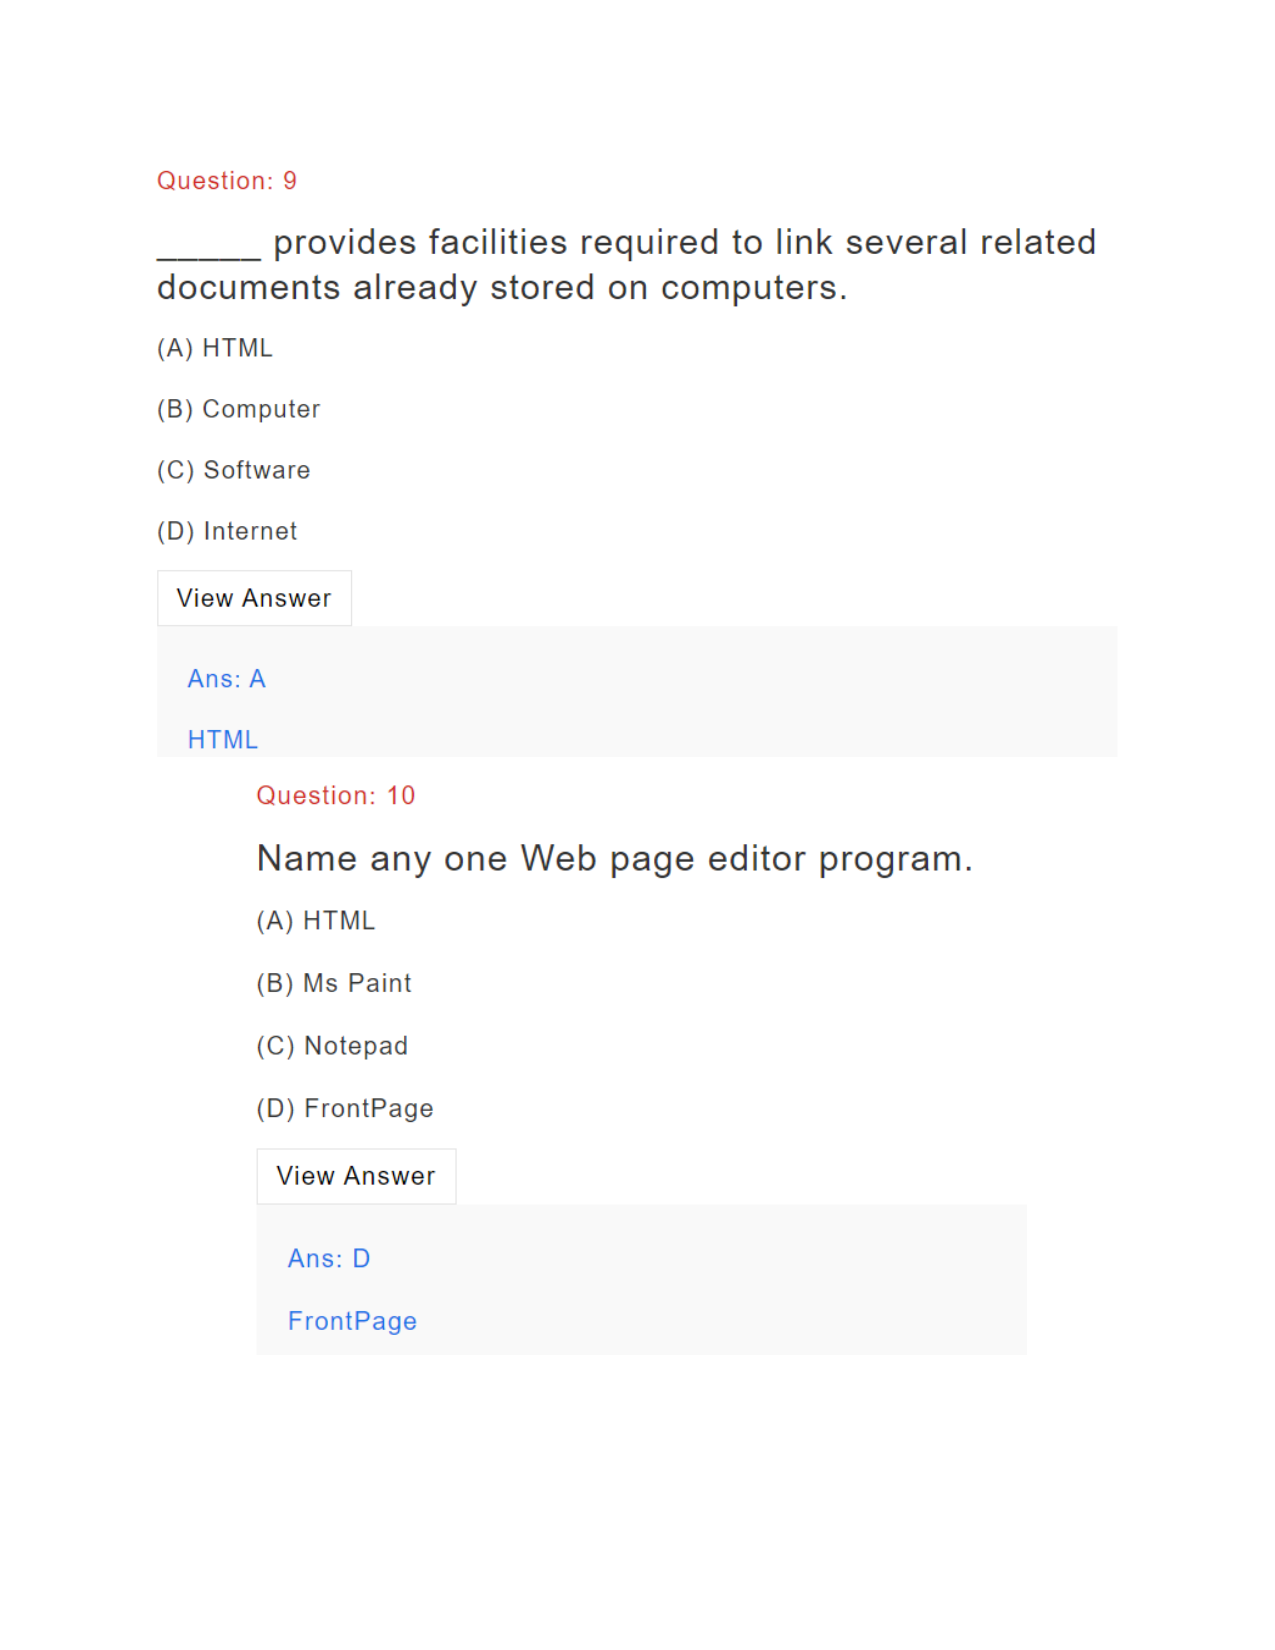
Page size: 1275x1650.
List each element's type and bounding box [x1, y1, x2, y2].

picture [248, 758, 1027, 1355]
picture [150, 150, 1125, 757]
